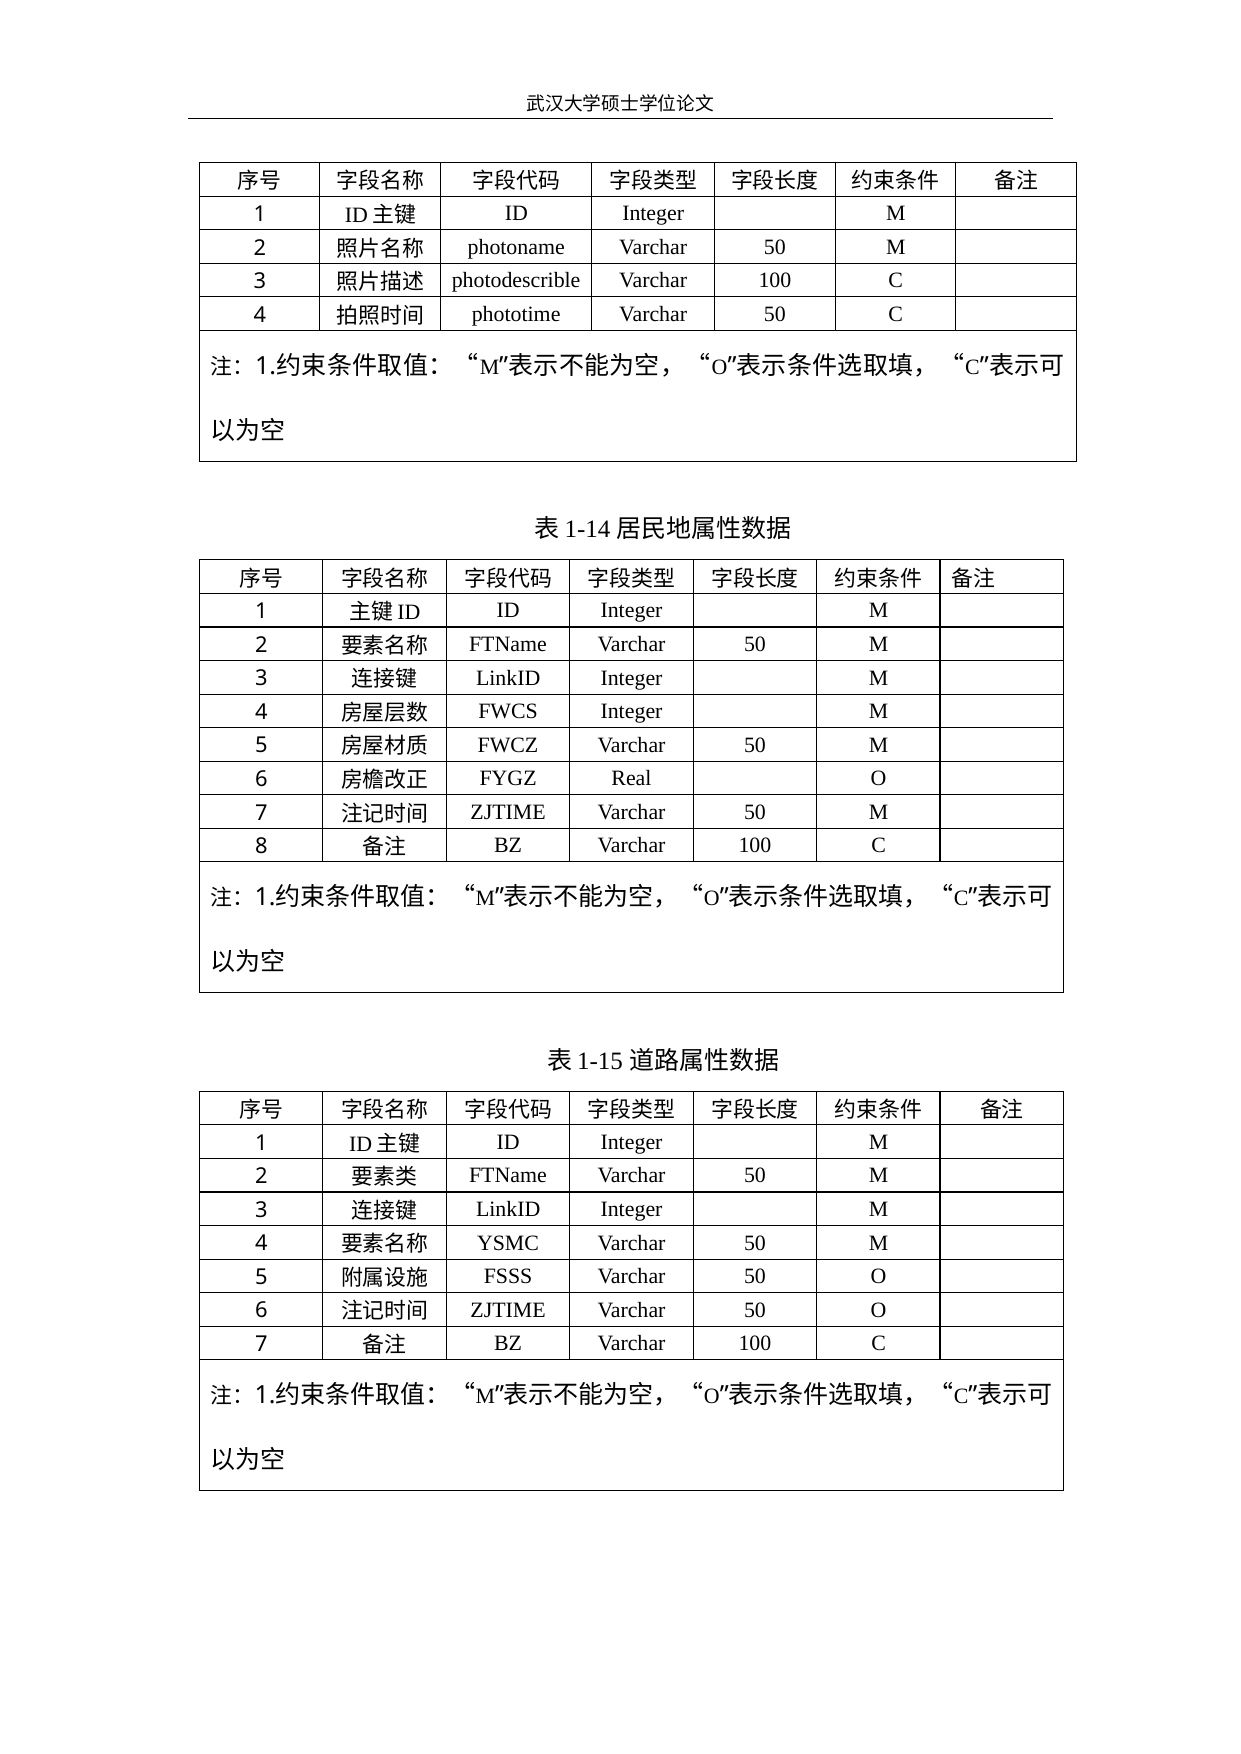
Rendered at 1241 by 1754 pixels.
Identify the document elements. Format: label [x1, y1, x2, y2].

table_cell [188, 162, 1088, 1589]
